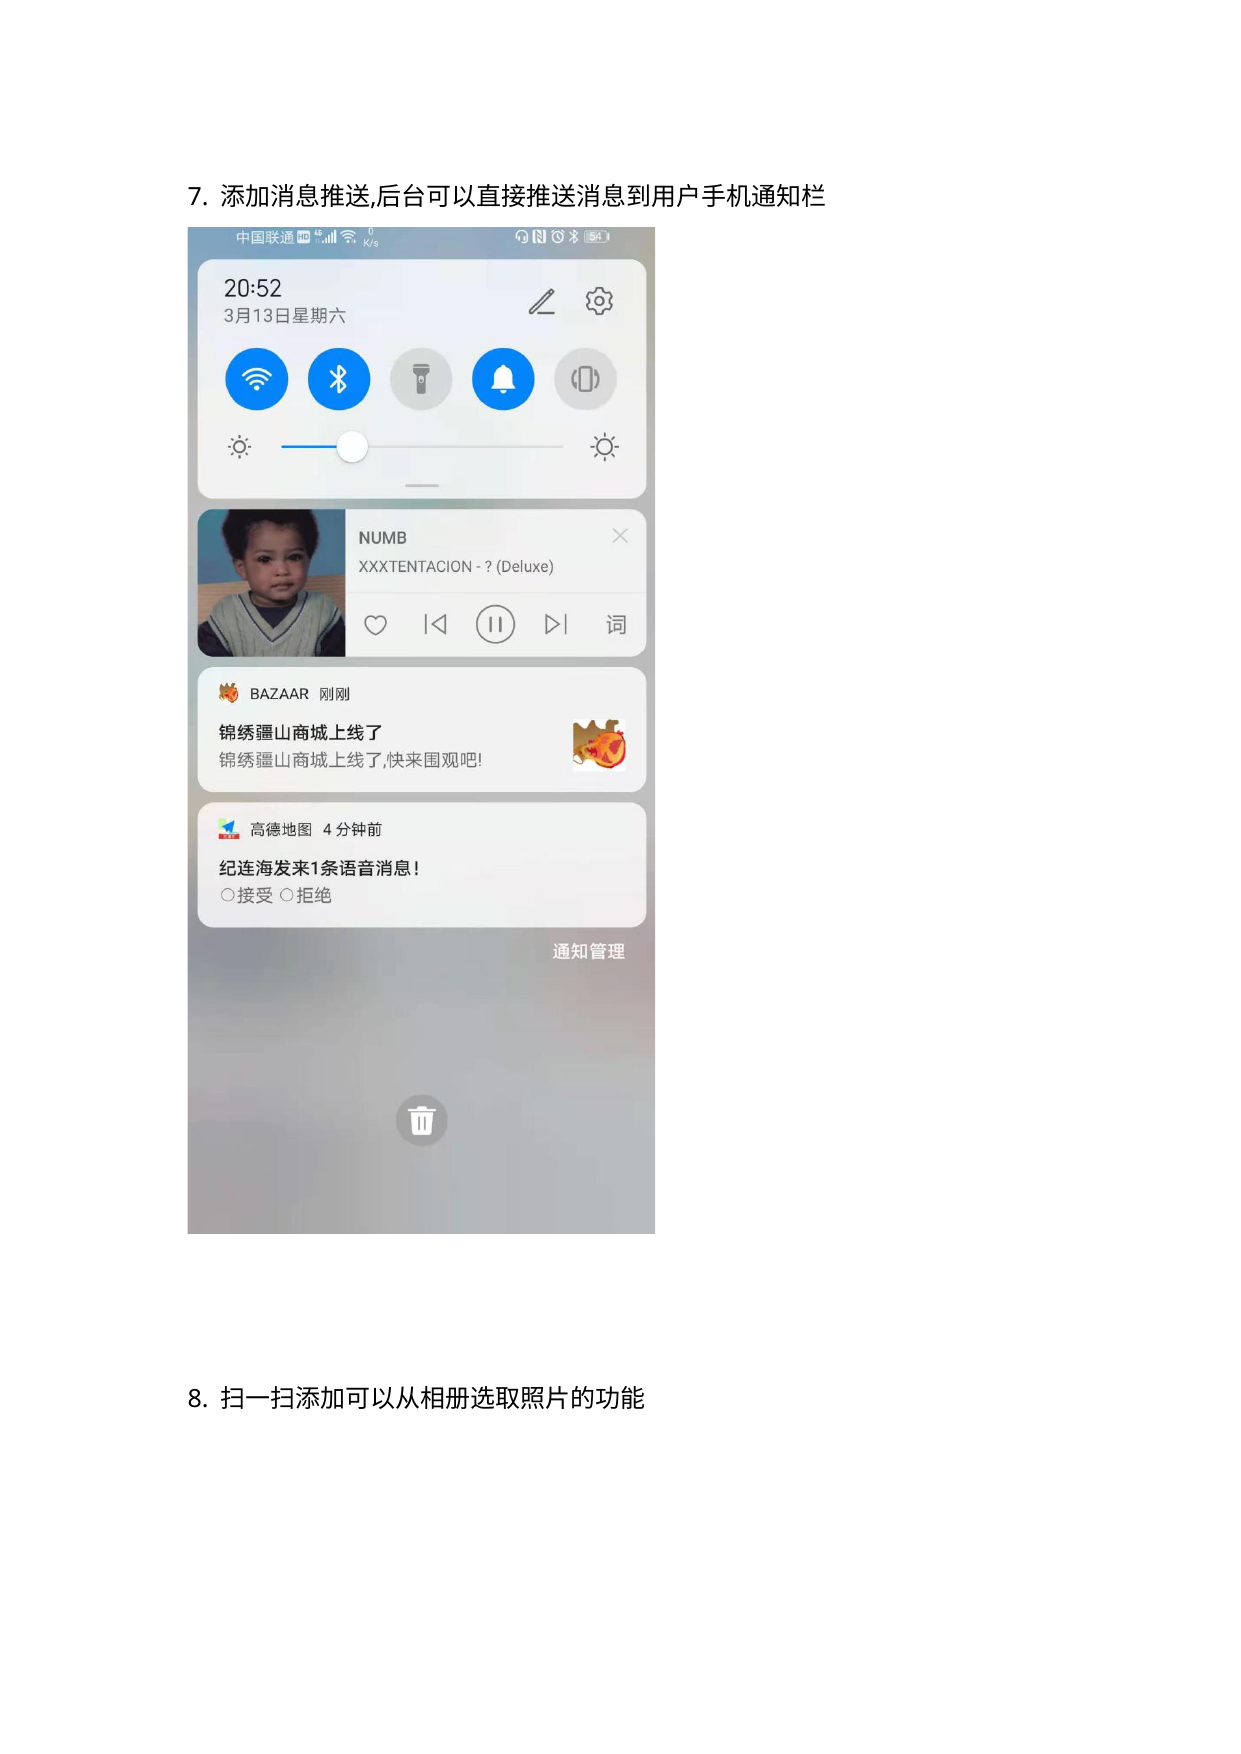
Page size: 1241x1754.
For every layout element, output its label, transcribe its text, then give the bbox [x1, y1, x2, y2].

picture [187, 227, 655, 1234]
list 扫一扫添加可以从相册选取照片的功能 [187, 1364, 1053, 1429]
list 添加消息推送,后台可以直接推送消息到用户手机通知栏 [187, 162, 1053, 227]
